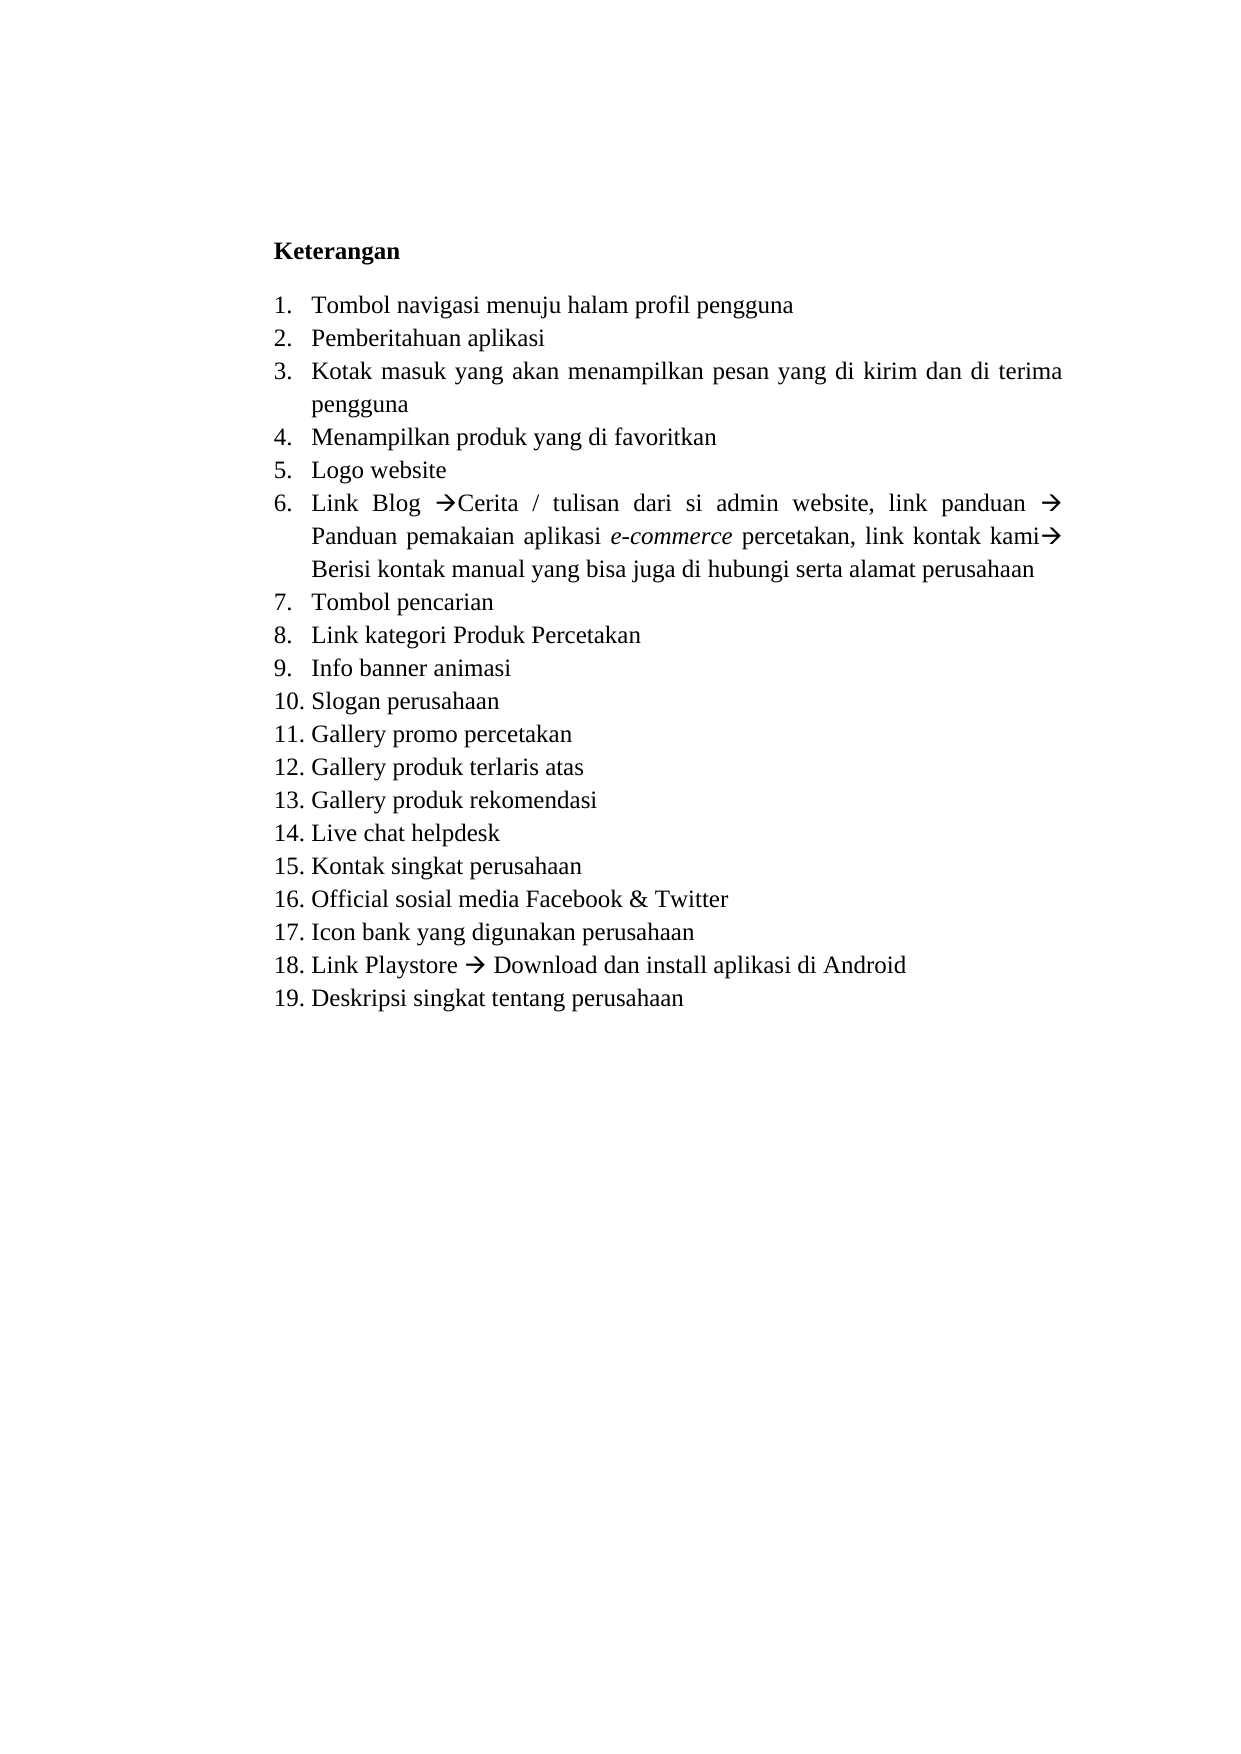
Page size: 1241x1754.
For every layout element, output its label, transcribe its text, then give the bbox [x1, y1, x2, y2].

text Keterangan [274, 236, 1063, 265]
list Tombol pencarian [274, 587, 1063, 616]
list Pemberitahuan aplikasi [274, 323, 1063, 352]
list Kotak masuk yang akan menampilkan pesan yang di kirim dan di terima pengguna [274, 356, 1063, 418]
list Gallery produk terlaris atas [274, 752, 1063, 781]
list Official sosial media Facebook & Twitter [274, 884, 1063, 913]
list Link Playstore Download dan install aplikasi di Android [274, 951, 1063, 979]
list Gallery produk rekomendasi [274, 785, 1063, 814]
list Icon bank yang digunakan perusahaan [274, 917, 1063, 946]
list Deskripsi singkat tentang perusahaan [274, 983, 1063, 1012]
list Logo website [274, 455, 1063, 484]
list Gallery promo percetakan [274, 719, 1063, 748]
list Live chat helpdesk [274, 818, 1063, 847]
list Kontak singkat perusahaan [274, 851, 1063, 880]
list Slogan perusahaan [274, 686, 1063, 715]
list Info banner animasi [274, 653, 1063, 682]
list Tombol navigasi menuju halam profil pengguna [274, 290, 1063, 319]
list Menampilkan produk yang di favoritkan [274, 422, 1063, 451]
list Link Blog Cerita / tulisan dari si admin website, link panduan Panduan pemakaian aplikasi e-commerce percetakan, link kontak kami Berisi kontak manual yang bisa juga di hubungi serta alamat perusahaan [274, 488, 1063, 583]
list Link kategori Produk Percetakan [274, 620, 1063, 649]
